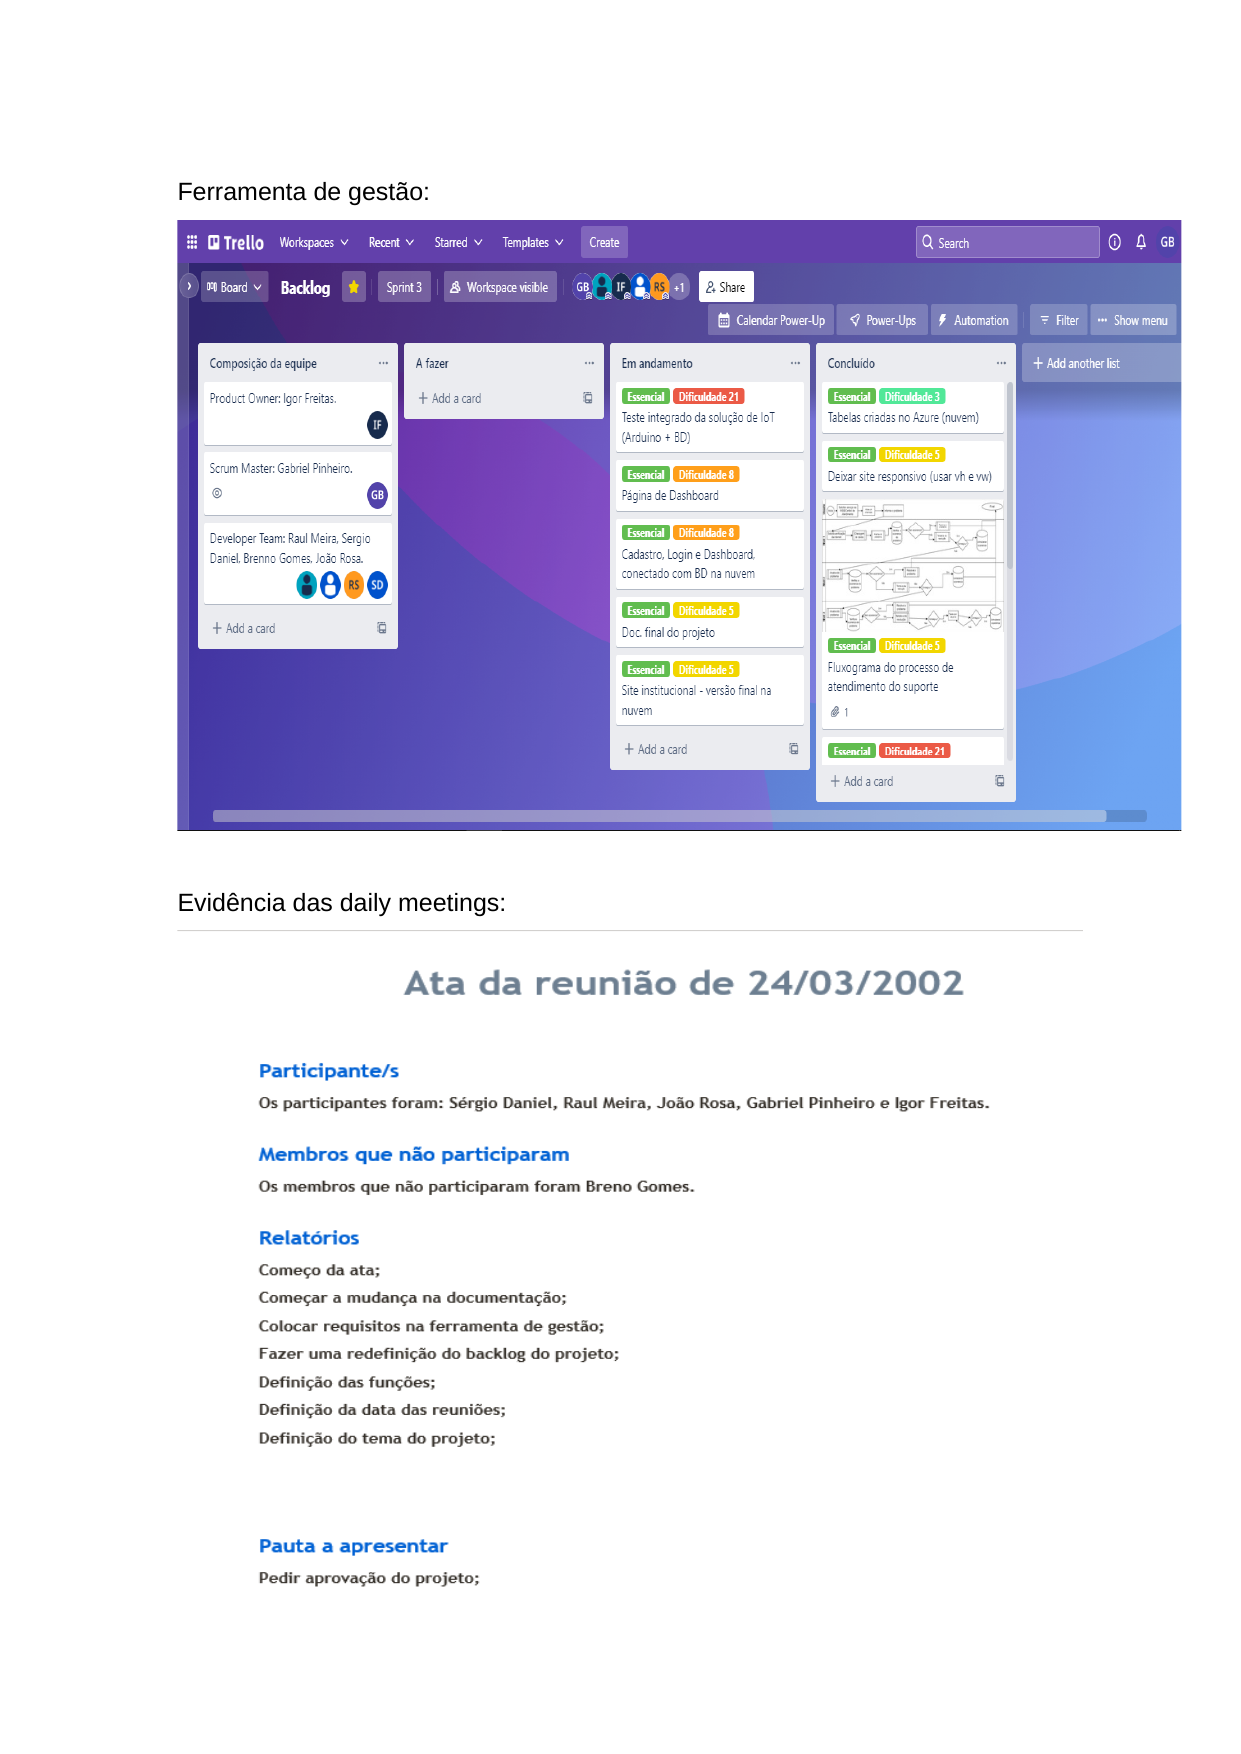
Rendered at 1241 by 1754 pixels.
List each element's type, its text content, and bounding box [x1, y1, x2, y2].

text Evidência das daily meetings: [177, 888, 1122, 916]
picture [177, 220, 1182, 831]
picture [177, 930, 1083, 1636]
text Ferramenta de gestão: [177, 177, 1122, 206]
